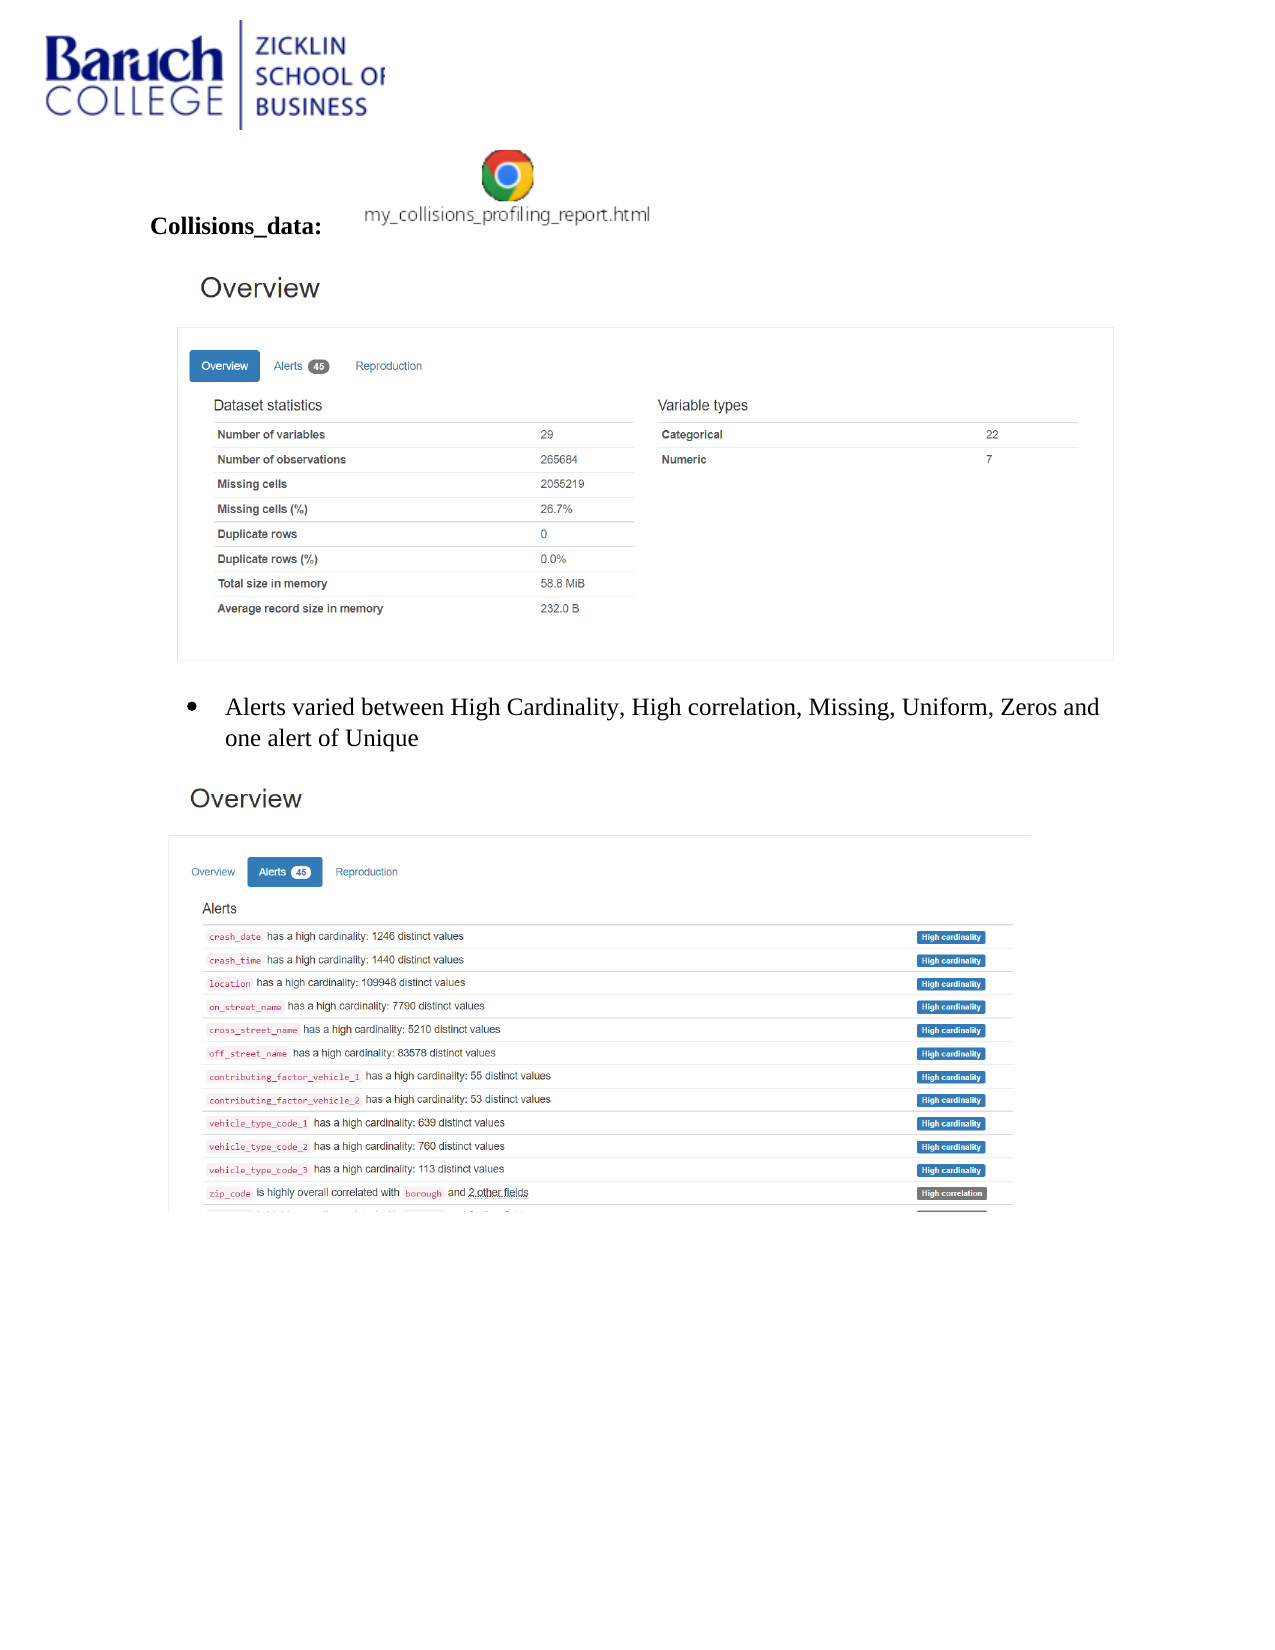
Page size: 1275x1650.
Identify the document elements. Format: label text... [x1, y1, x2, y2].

text Collisions_data: [150, 150, 1125, 240]
picture [150, 258, 1125, 673]
list Alerts varied between High Cardinality, High correlation, Missing, Uniform, Zeros and one alert of Unique [187, 692, 1125, 751]
picture [150, 770, 1032, 1212]
picture [45, 20, 385, 130]
